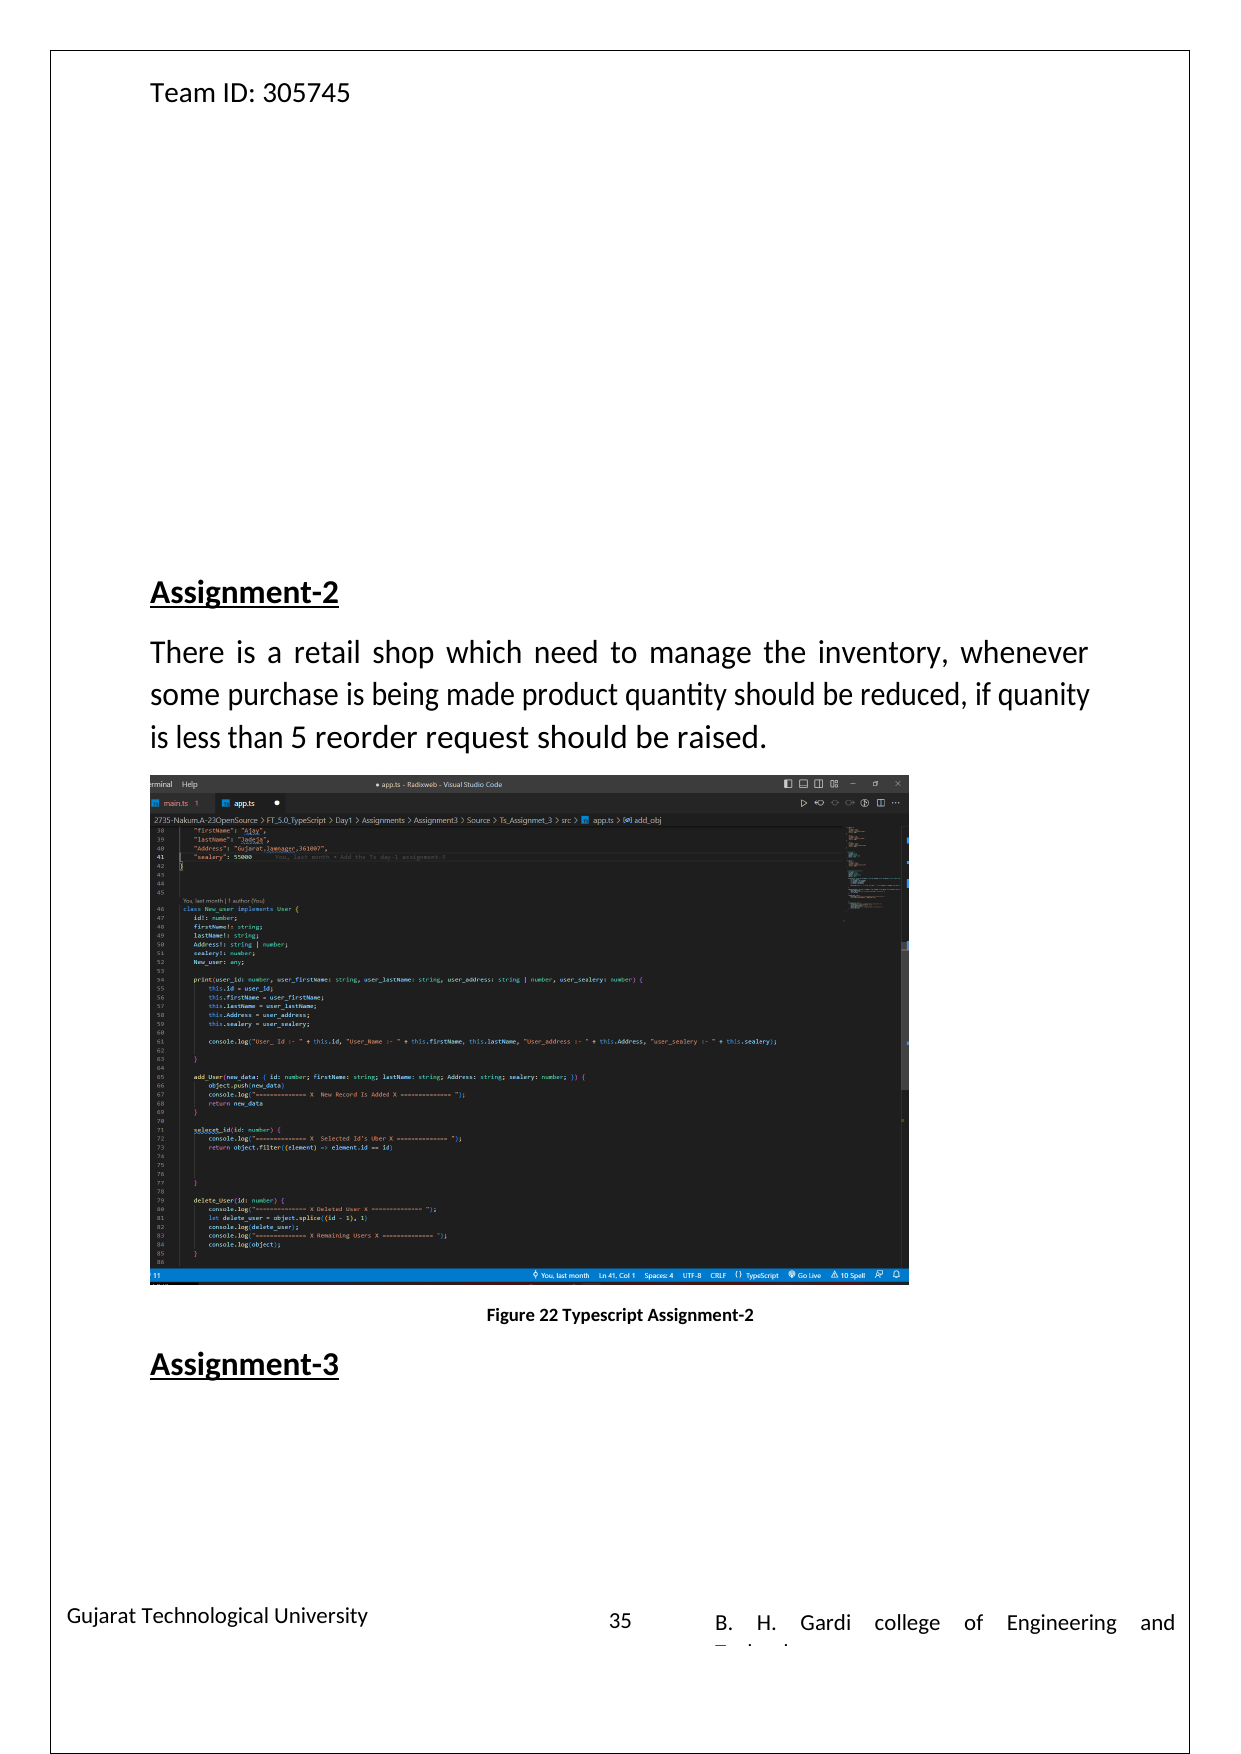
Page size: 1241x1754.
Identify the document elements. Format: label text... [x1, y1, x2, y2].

text Figure 22 Typescript Assignment-2 [150, 1303, 1090, 1326]
text Assignment-3 [150, 1343, 1090, 1384]
text Assignment-2 [150, 571, 1090, 612]
text There is a retail shop which need to manage the inventory, whenever some purchase is being made product quantity should be reduced, if quanity is less than 5 reorder request should be raised. [150, 631, 1090, 757]
picture [150, 775, 909, 1285]
